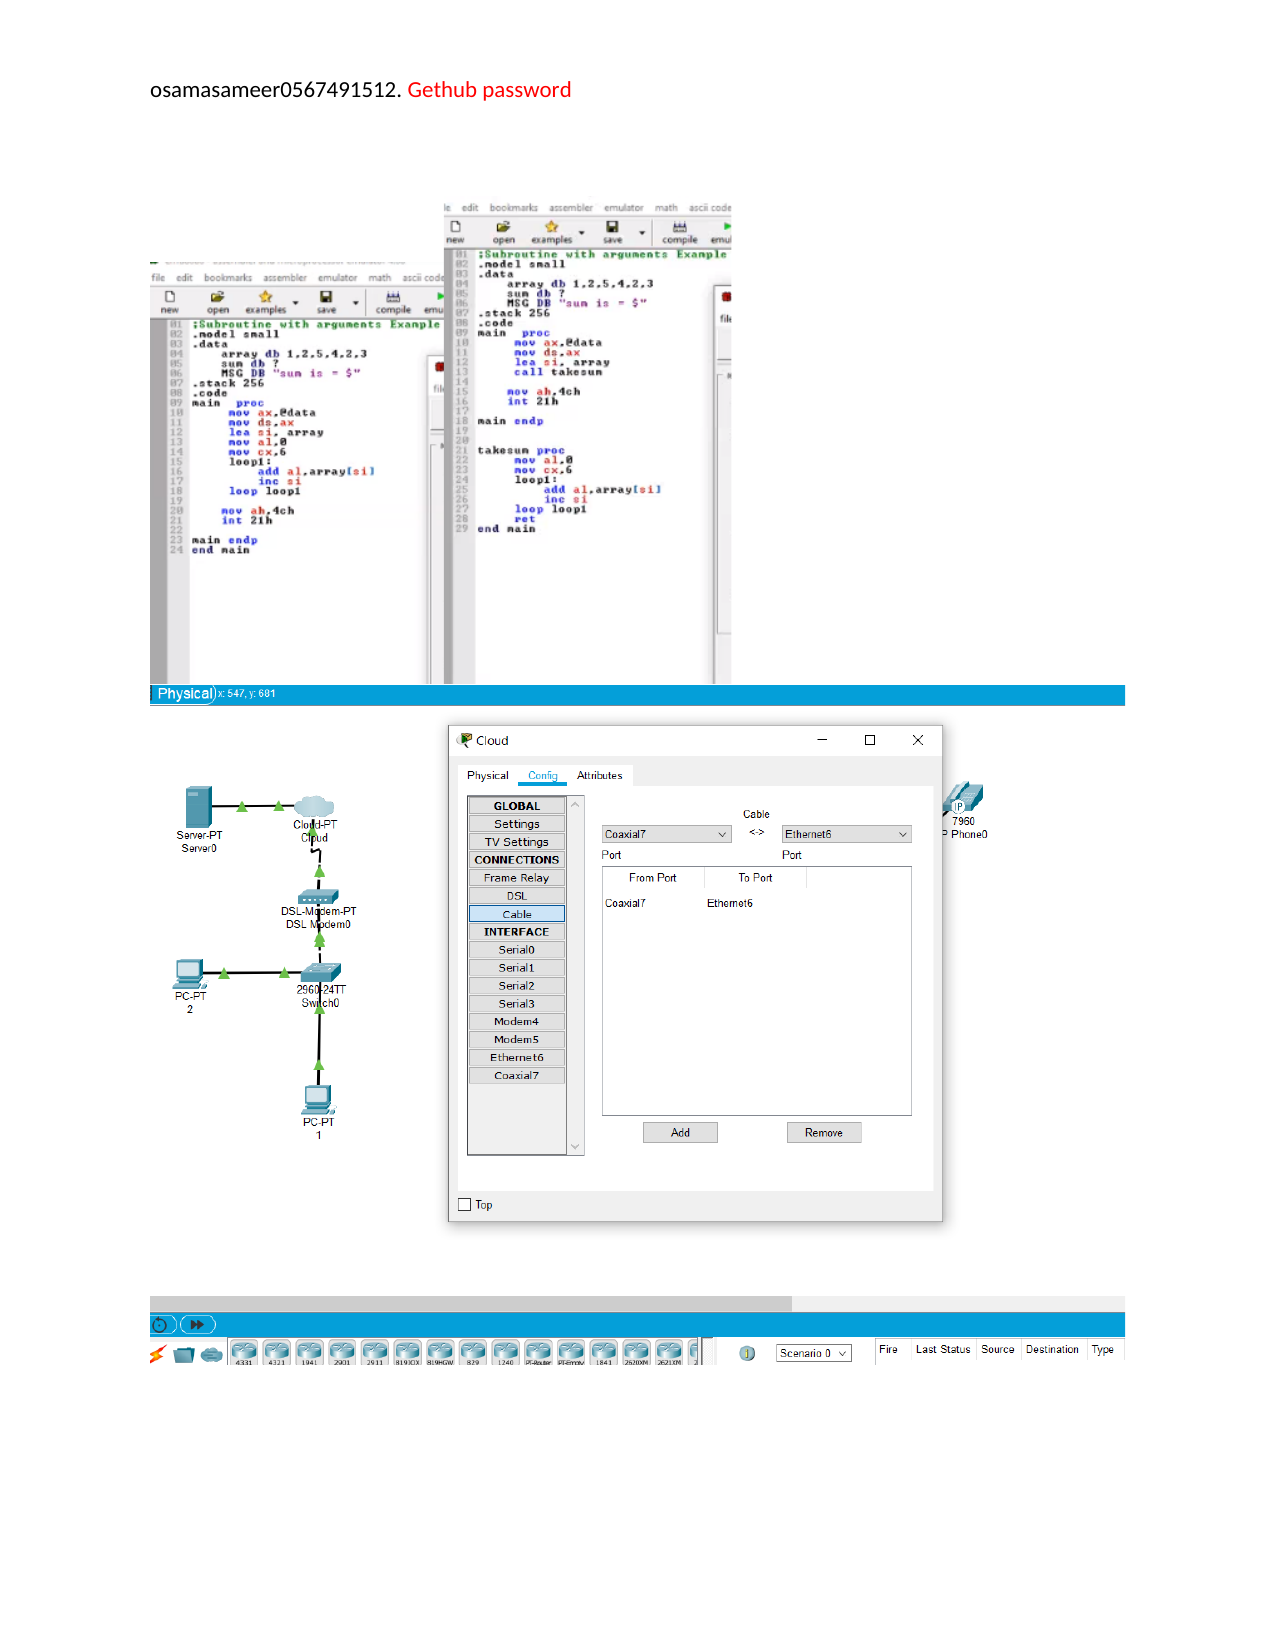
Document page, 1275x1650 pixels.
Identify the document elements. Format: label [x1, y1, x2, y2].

picture [188, 689, 195, 698]
picture [192, 1322, 202, 1328]
picture [150, 1338, 1125, 1365]
picture [150, 704, 1125, 1312]
picture [150, 196, 732, 684]
